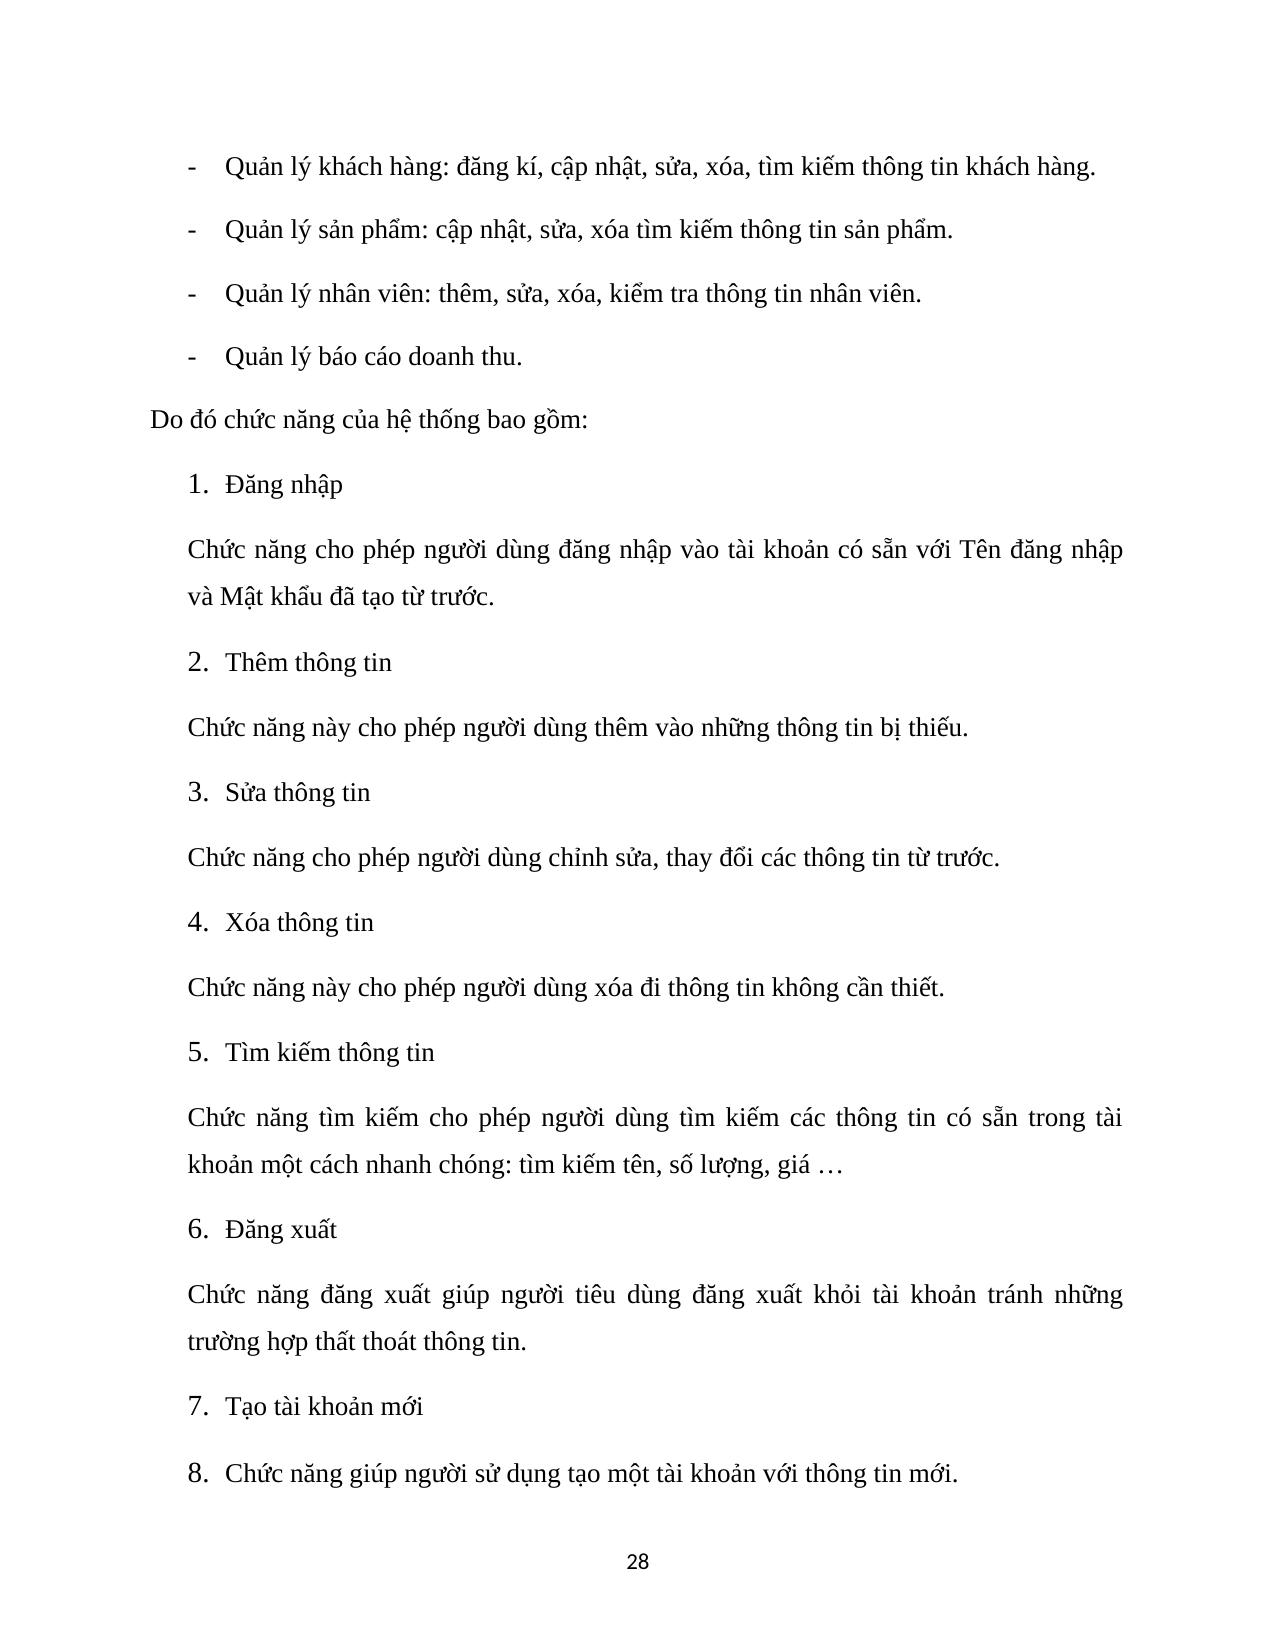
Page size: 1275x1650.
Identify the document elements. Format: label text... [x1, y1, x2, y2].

list Tìm kiếm thông tin [187, 1034, 1125, 1068]
text Chức năng này cho phép người dùng thêm vào những thông tin bị thiếu. [187, 711, 1125, 742]
list Thêm thông tin [187, 644, 1125, 677]
text Chức năng đăng xuất giúp người tiêu dùng đăng xuất khỏi tài khoản tránh những trường hợp thất thoát thông tin. [187, 1278, 1125, 1356]
text Do đó chức năng của hệ thống bao gồm: [150, 403, 1125, 434]
list Đăng nhập [187, 467, 1125, 500]
text Chức năng này cho phép người dùng xóa đi thông tin không cần thiết. [187, 971, 1125, 1002]
list Xóa thông tin [187, 904, 1125, 938]
list Quản lý khách hàng: đăng kí, cập nhật, sửa, xóa, tìm kiếm thông tin khách hàng. [187, 150, 1125, 181]
text Chức năng cho phép người dùng chỉnh sửa, thay đổi các thông tin từ trước. [187, 841, 1125, 872]
list Đăng xuất [187, 1212, 1125, 1245]
list Chức năng giúp người sử dụng tạo một tài khoản với thông tin mới. [187, 1456, 1125, 1489]
list Quản lý báo cáo doanh thu. [187, 340, 1125, 371]
list Tạo tài khoản mới [187, 1388, 1125, 1422]
list Quản lý nhân viên: thêm, sửa, xóa, kiểm tra thông tin nhân viên. [187, 277, 1125, 308]
text Chức năng cho phép người dùng đăng nhập vào tài khoản có sẵn với Tên đăng nhập và Mật khẩu đã tạo từ trước. [187, 534, 1125, 611]
list Sửa thông tin [187, 774, 1125, 807]
text Chức năng tìm kiếm cho phép người dùng tìm kiếm các thông tin có sẵn trong tài khoản một cách nhanh chóng: tìm kiếm tên, số lượng, giá … [187, 1102, 1125, 1179]
list Quản lý sản phẩm: cập nhật, sửa, xóa tìm kiếm thông tin sản phẩm. [187, 213, 1125, 244]
